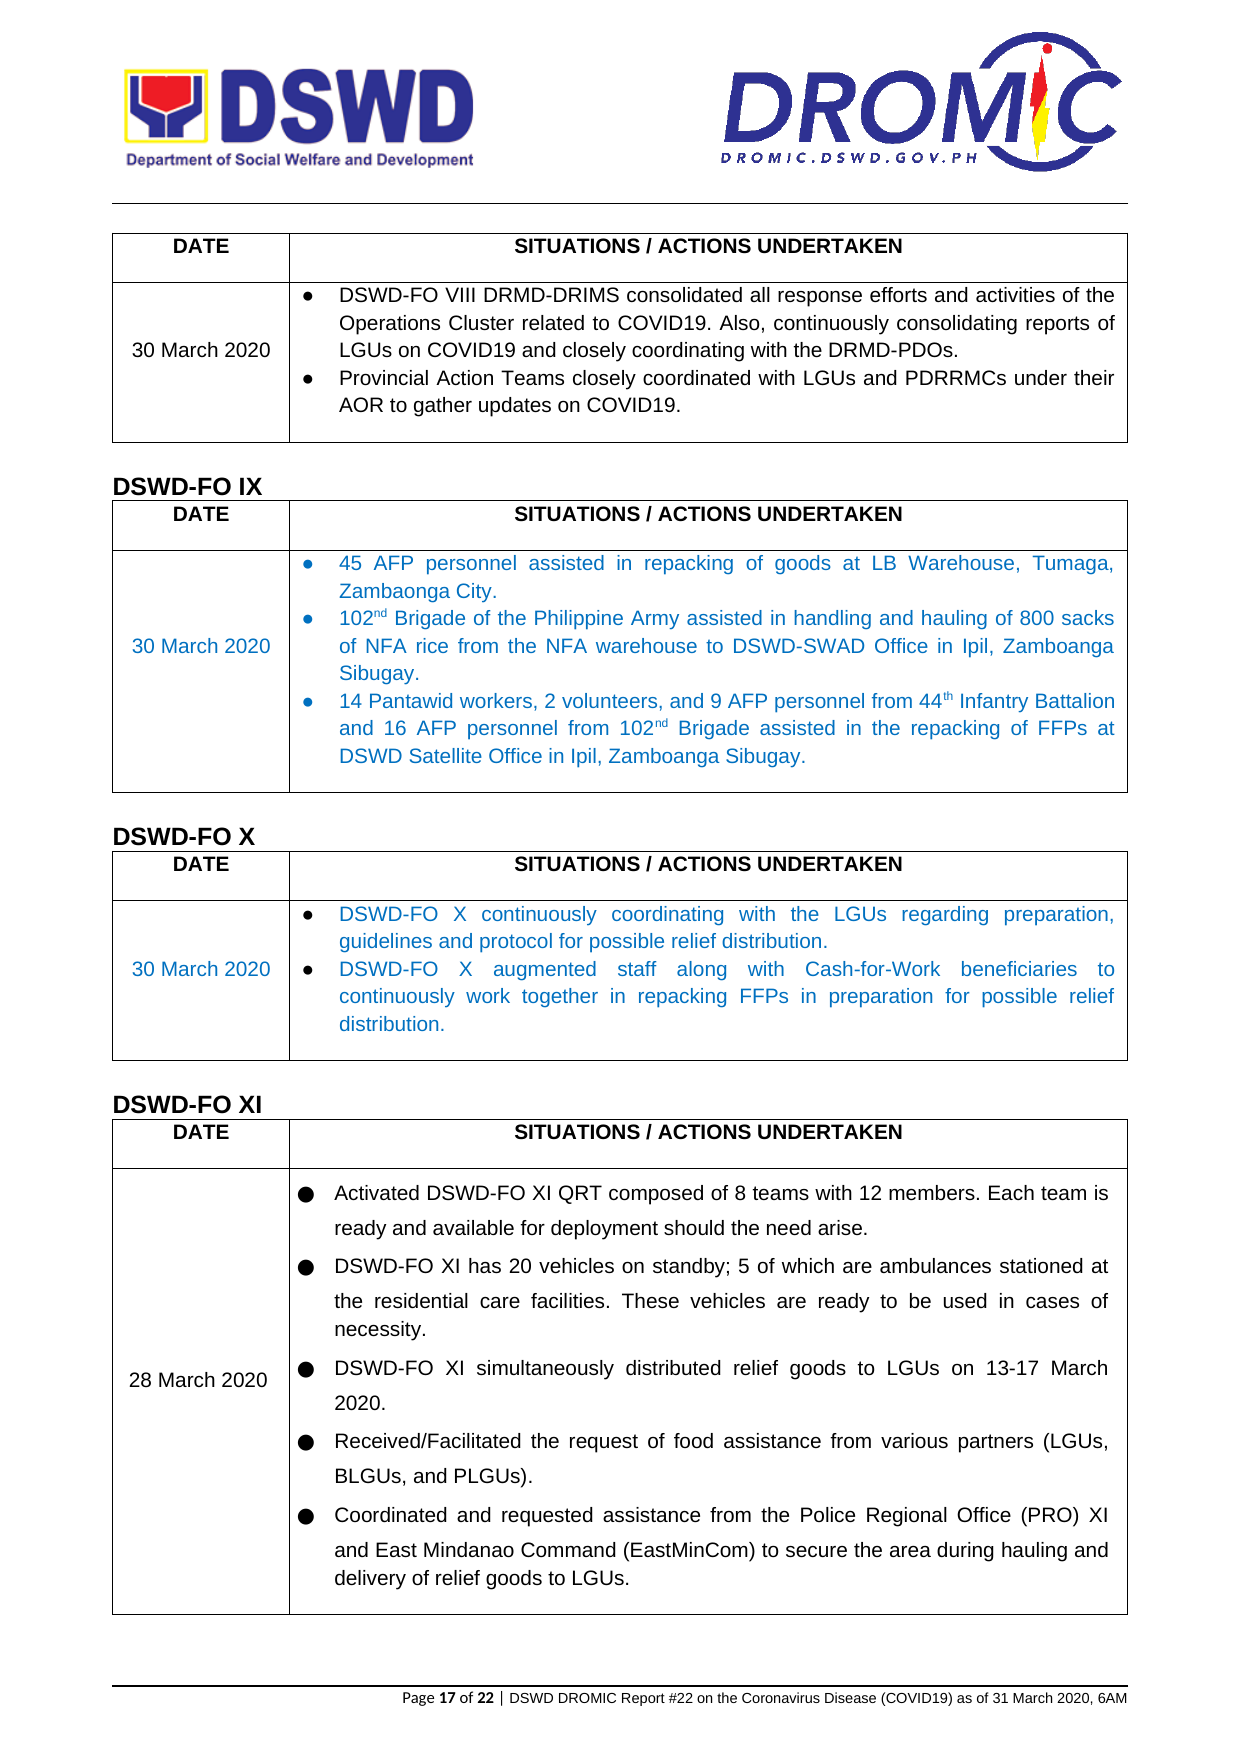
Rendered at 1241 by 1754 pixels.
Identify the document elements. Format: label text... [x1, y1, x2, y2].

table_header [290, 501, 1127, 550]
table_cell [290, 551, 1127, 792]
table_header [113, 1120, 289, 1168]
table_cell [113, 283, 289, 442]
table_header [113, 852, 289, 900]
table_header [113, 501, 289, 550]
text DSWD-FO IX [112, 472, 1128, 500]
picture [112, 65, 487, 173]
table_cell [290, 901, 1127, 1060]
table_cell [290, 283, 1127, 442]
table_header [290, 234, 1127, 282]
text DSWD-FO X [112, 822, 1128, 851]
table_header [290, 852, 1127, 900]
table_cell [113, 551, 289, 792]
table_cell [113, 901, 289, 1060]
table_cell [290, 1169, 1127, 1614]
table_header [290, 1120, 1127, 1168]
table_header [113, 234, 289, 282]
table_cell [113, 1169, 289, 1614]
text DSWD-FO XI [112, 1090, 1128, 1119]
picture [676, 31, 1162, 172]
